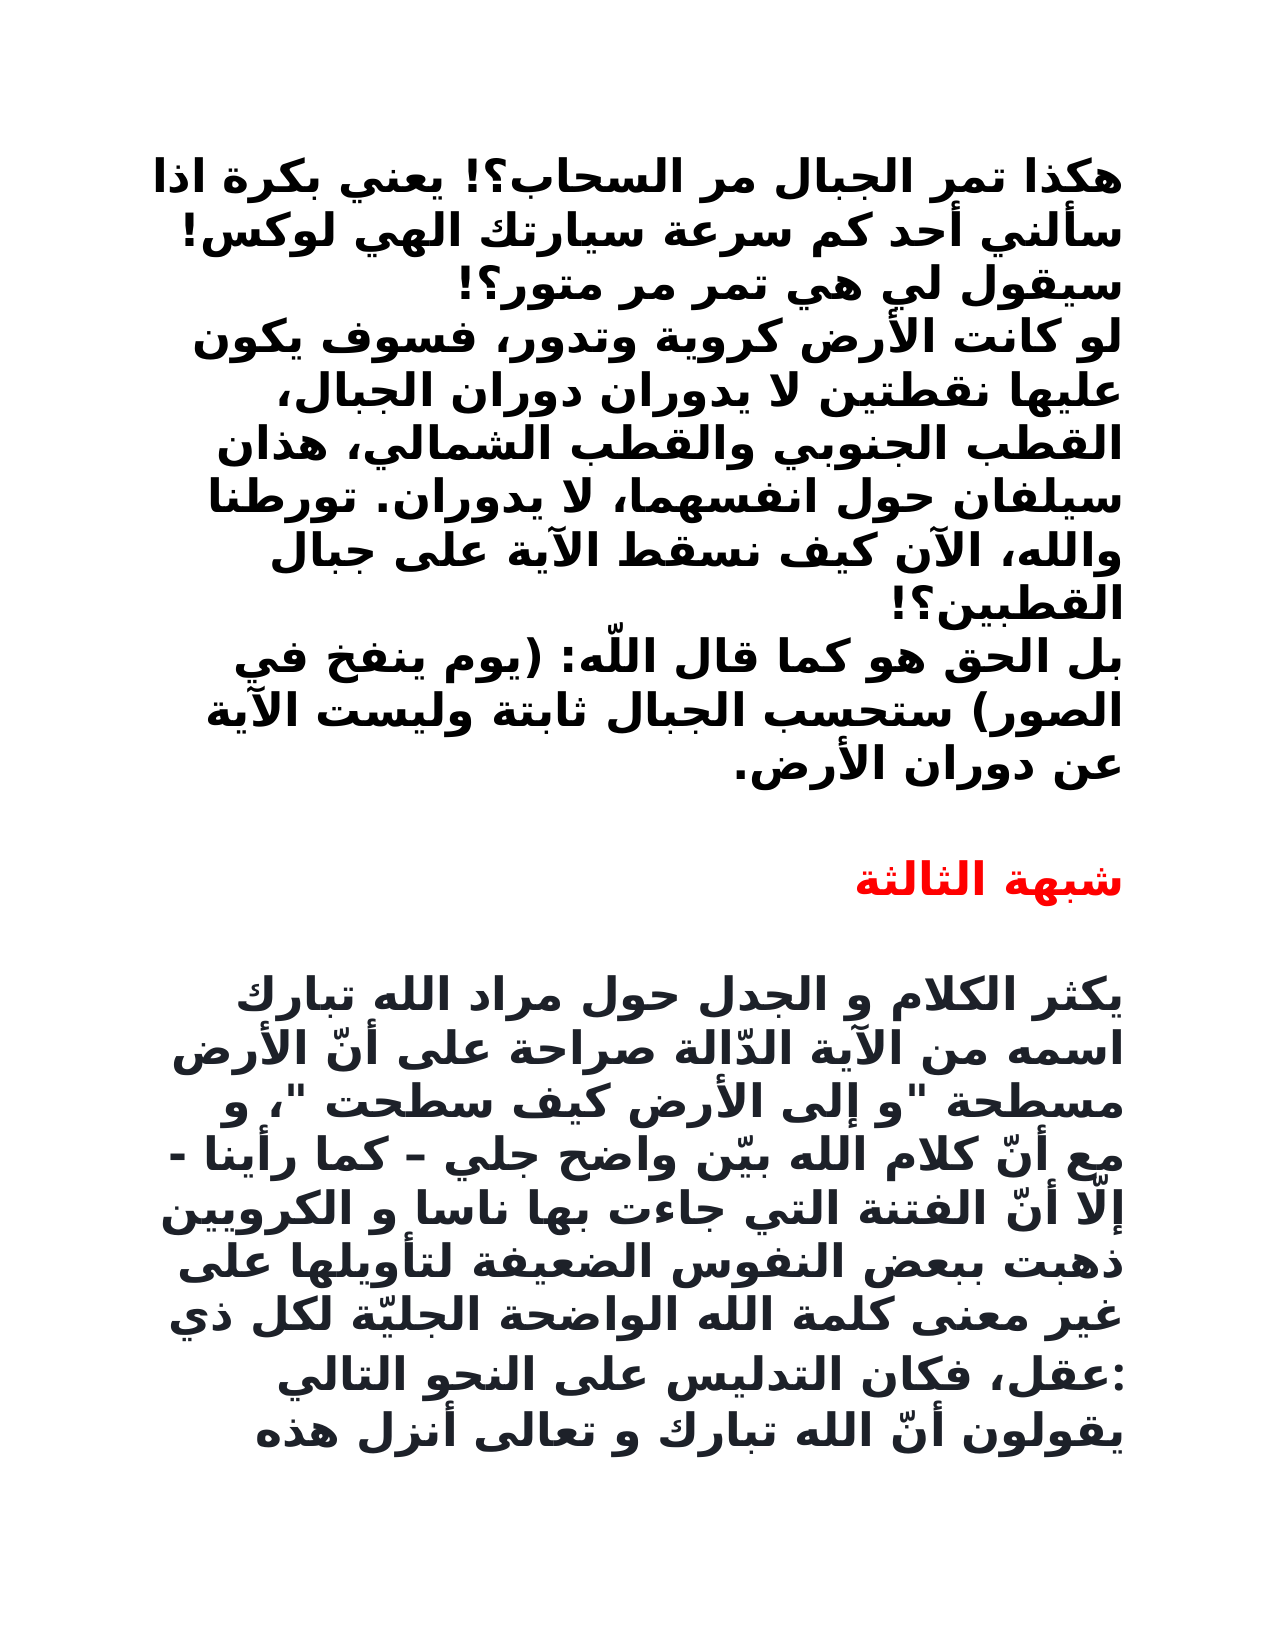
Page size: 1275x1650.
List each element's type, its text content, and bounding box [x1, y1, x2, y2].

text لو كانت الأرض كروية وتدور، فسوف يكون عليها نقطتين لا يدوران دوران الجبال، القطب الجنوبي والقطب الشمالي، هذان سيلفان حول انفسهما، لا يدوران. تورطنا والله، الآن كيف نسقط الآية على جبال القطبين؟! [150, 310, 1125, 630]
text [150, 906, 1125, 1457]
text هكذا تمر الجبال مر السحاب؟! يعني بكرة اذا سألني أحد كم سرعة سيارتك الهي لوكس! سيقول لي هي تمر مر متور؟! [150, 150, 1125, 310]
text بل الحق هو كما قال اللّه: (يوم ينفخ في الصور) ستحسب الجبال ثابتة وليست الآية عن دوران الأرض. [150, 630, 1125, 790]
text شبهة الثالثة [150, 852, 1125, 906]
